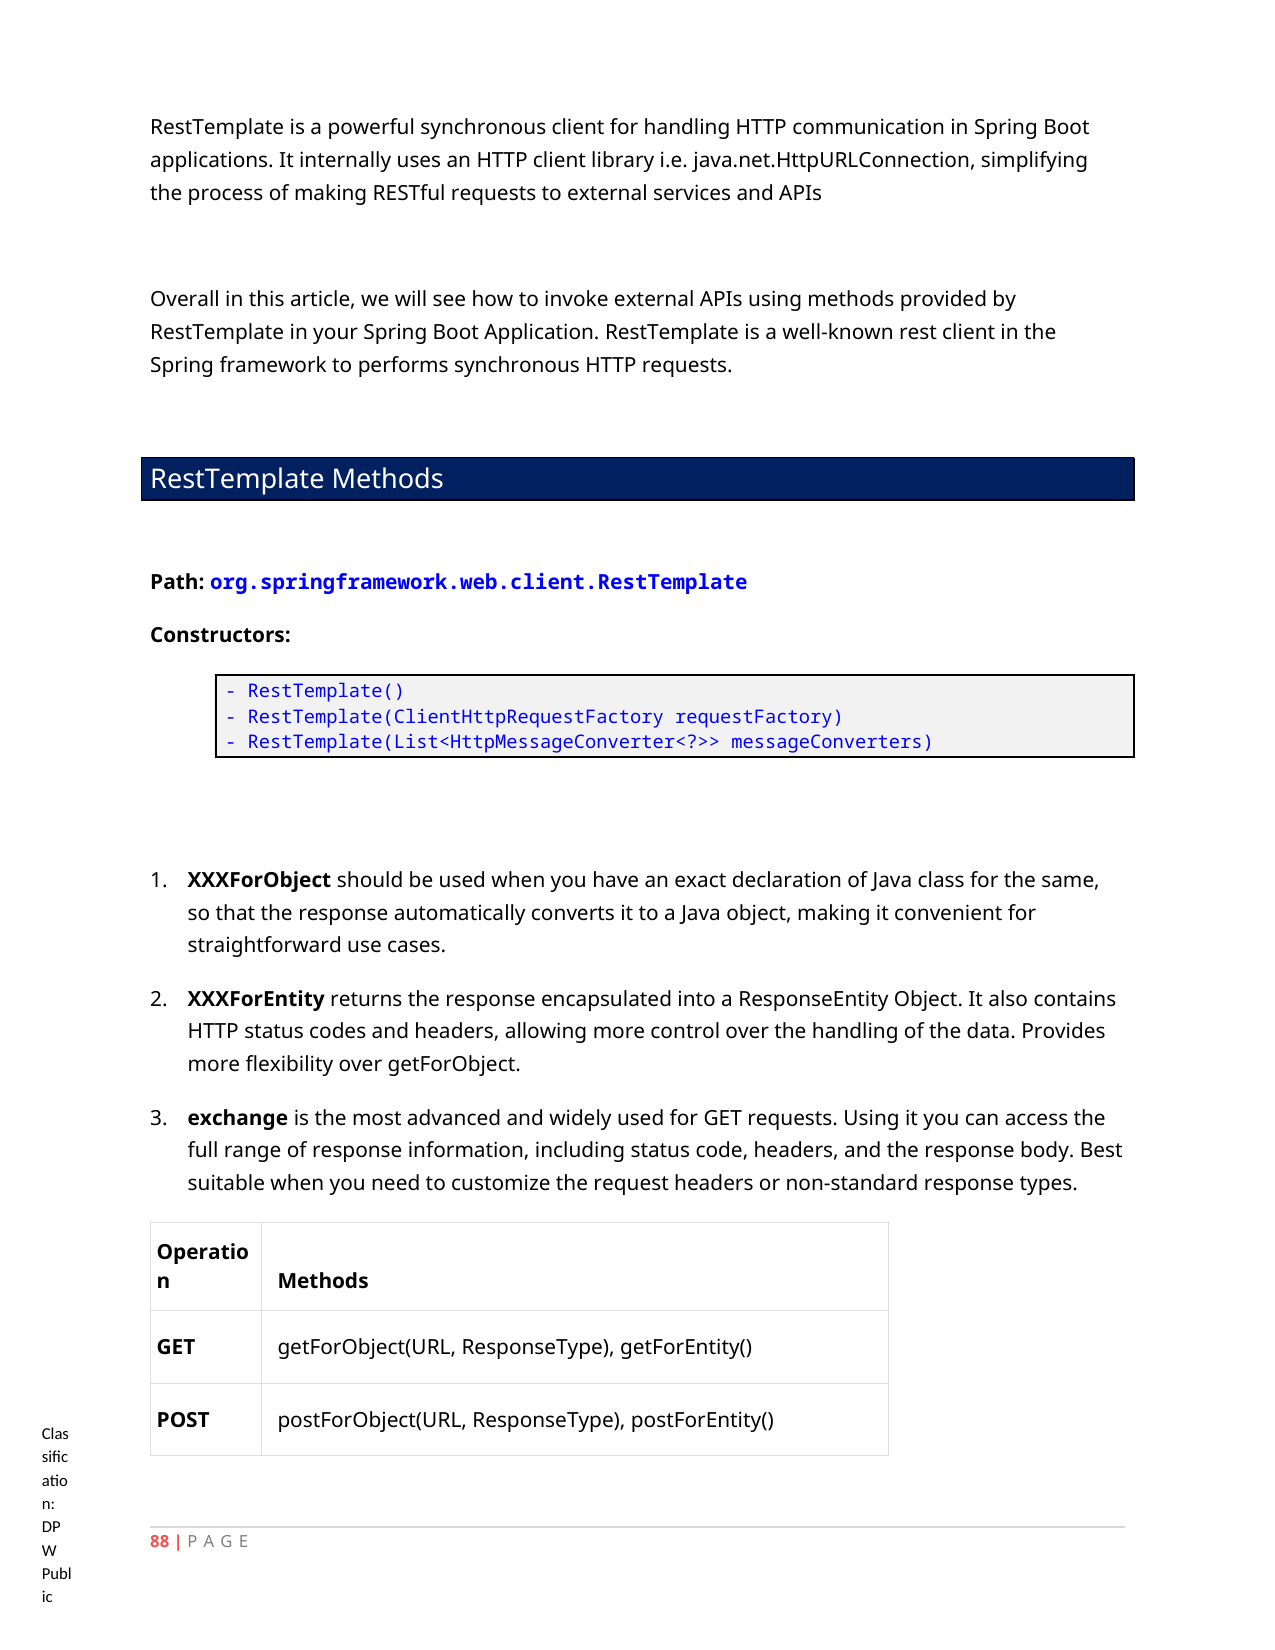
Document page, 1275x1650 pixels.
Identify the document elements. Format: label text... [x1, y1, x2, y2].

table_cell postForObject(URL, ResponseType), postForEntity() [262, 1384, 888, 1455]
table_cell getForObject(URL, ResponseType), getForEntity() [262, 1311, 888, 1383]
table_header Methods [262, 1223, 888, 1310]
table_cell POST [151, 1384, 261, 1455]
list XXXForEntity returns the response encapsulated into a ResponseEntity Object. It also contains HTTP status codes and headers, allowing more control over the handling of the data. Provides more flexibility over getForObject. [150, 984, 1125, 1078]
text - RestTemplate() [217, 676, 1133, 699]
text RestTemplate is a powerful synchronous client for handling HTTP communication in Spring Boot applications. It internally uses an HTTP client library i.e. java.net.HttpURLConnection, simplifying the process of making RESTful requests to external services and APIs [150, 112, 1125, 206]
subtitle RestTemplate Methods [142, 458, 1133, 499]
table_header Operation [151, 1223, 261, 1310]
list exchange is the most advanced and widely used for GET requests. Using it you can access the full range of response information, including status code, headers, and the response body. Best suitable when you need to customize the request headers or non-standard response types. [150, 1103, 1125, 1196]
text - RestTemplate(List<HttpMessageConverter<?>> messageConverters) [217, 725, 1133, 756]
table_cell GET [151, 1311, 261, 1383]
text - RestTemplate(ClientHttpRequestFactory requestFactory) [217, 699, 1133, 725]
list XXXForObject should be used when you have an exact declaration of Java class for the same, so that the response automatically converts it to a Java object, making it convenient for straightforward use cases. [150, 865, 1125, 959]
text Path: org.springframework.web.client.RestTemplate [150, 567, 1125, 595]
text Overall in this article, we will see how to invoke external APIs using methods provided by RestTemplate in your Spring Boot Application. RestTemplate is a well-known rest client in the Spring framework to performs synchronous HTTP requests. [150, 284, 1125, 378]
text Constructors: [150, 620, 1125, 649]
